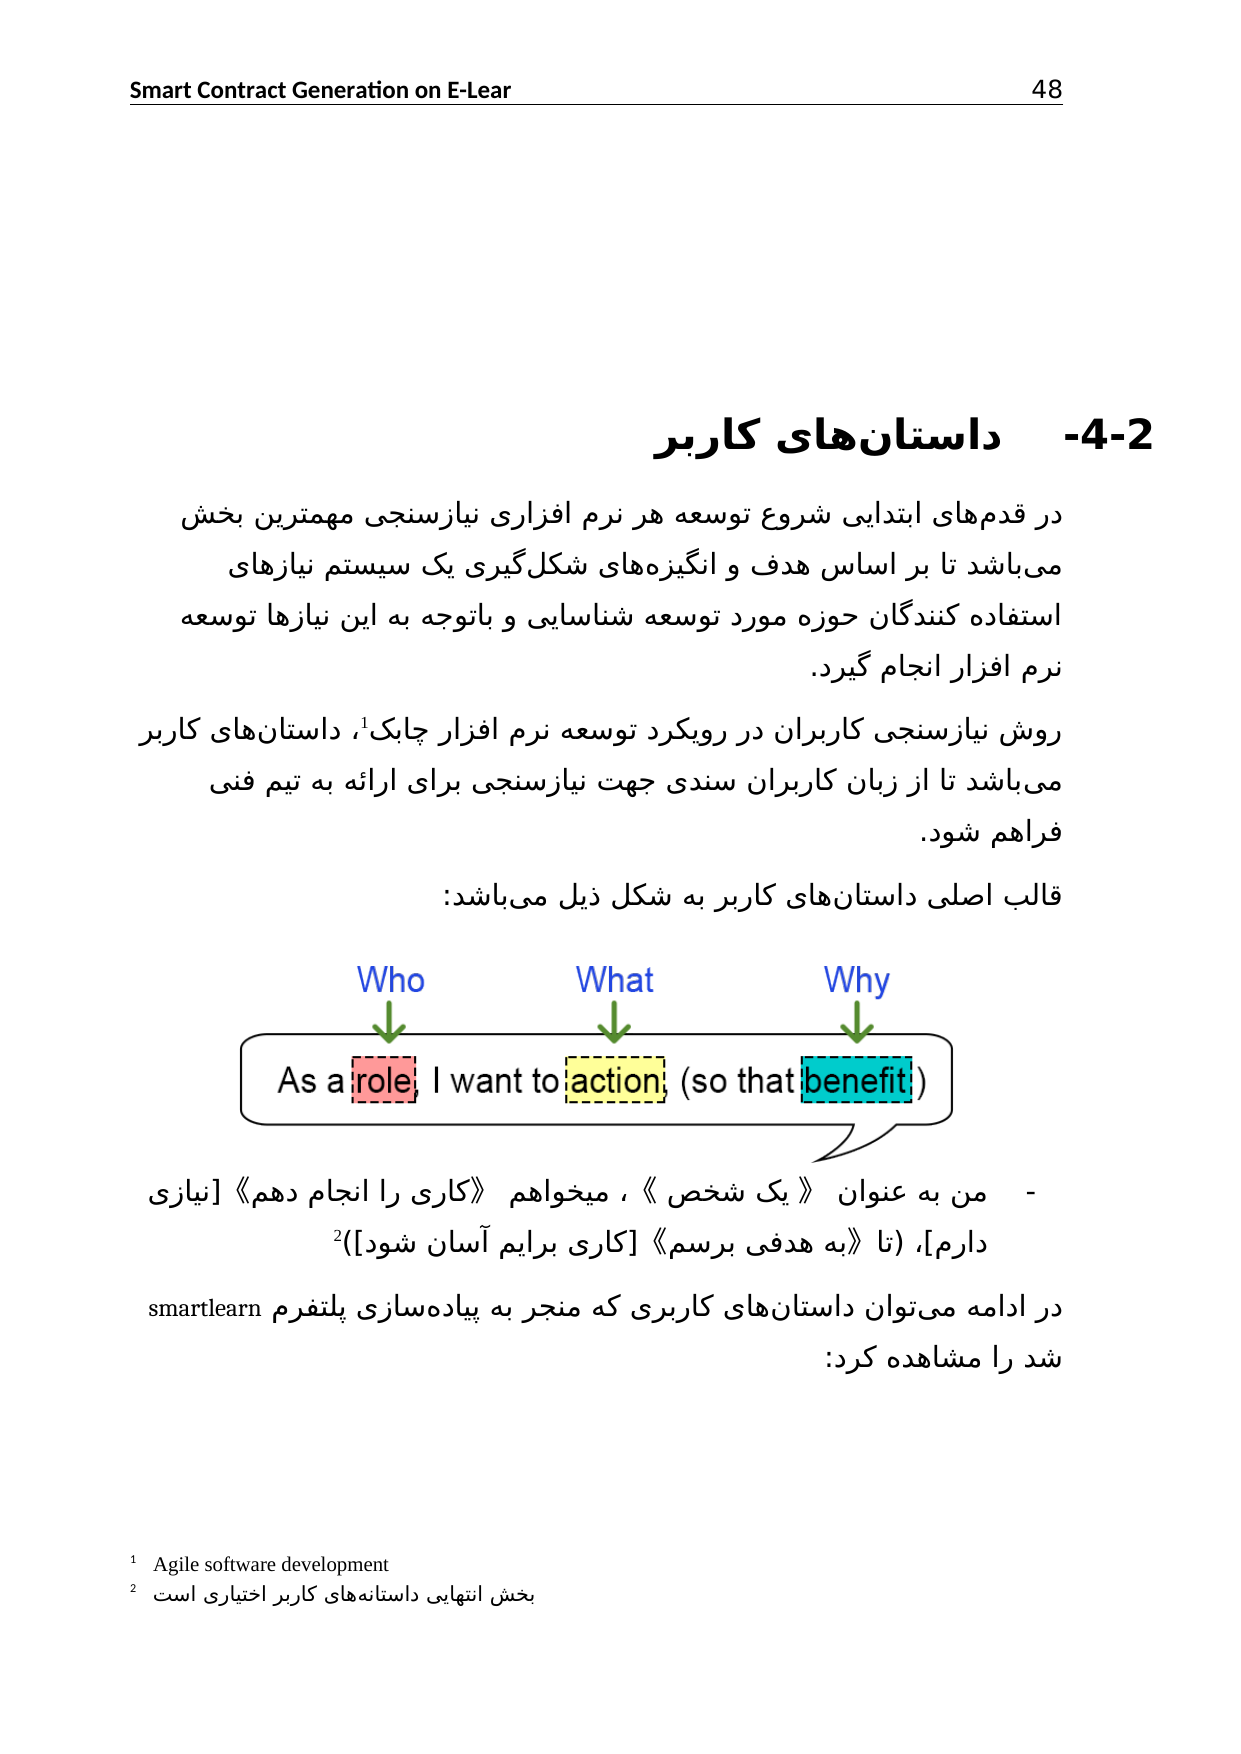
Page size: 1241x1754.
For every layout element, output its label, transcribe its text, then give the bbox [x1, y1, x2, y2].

picture [239, 966, 954, 1163]
text قالب اصلی داستان‌های کاربر به شکل ذیل می‌باشد: [130, 878, 1063, 912]
text روش نیازسنجی کاربران در رویکرد توسعه نرم افزار چابک، داستان‌های کاربر می‌باشد تا از زبان کاربران سندی جهت نیازسنجی برای ارائه به تیم فنی فراهم شود. [130, 712, 1063, 848]
list من به عنوان 《 یک شخص 》، میخواهم 《کاری را انجام دهم》[نیازی دارم]، (تا《به هدفی برسم》[کاری برایم آسان شود]) [130, 1175, 1026, 1260]
text در قدم‌های ابتدایی شروع توسعه هر نرم افزاری نیازسنجی مهمترین بخش می‌باشد تا بر اساس هدف و انگیزه‌های شکل‌گیری یک سیستم نیازهای استفاده کنندگان حوزه مورد توسعه شناسایی و باتوجه به این نیازها توسعه نرم‌ افزار انجام گیرد. [130, 496, 1063, 683]
subtitle داستان‌های کاربر [130, 411, 1063, 459]
text در ادامه می‌توان داستان‌های کاربری که منجر به پیاده‌سازی پلتفرم smartlearn شد را مشاهده کرد: [130, 1289, 1063, 1374]
